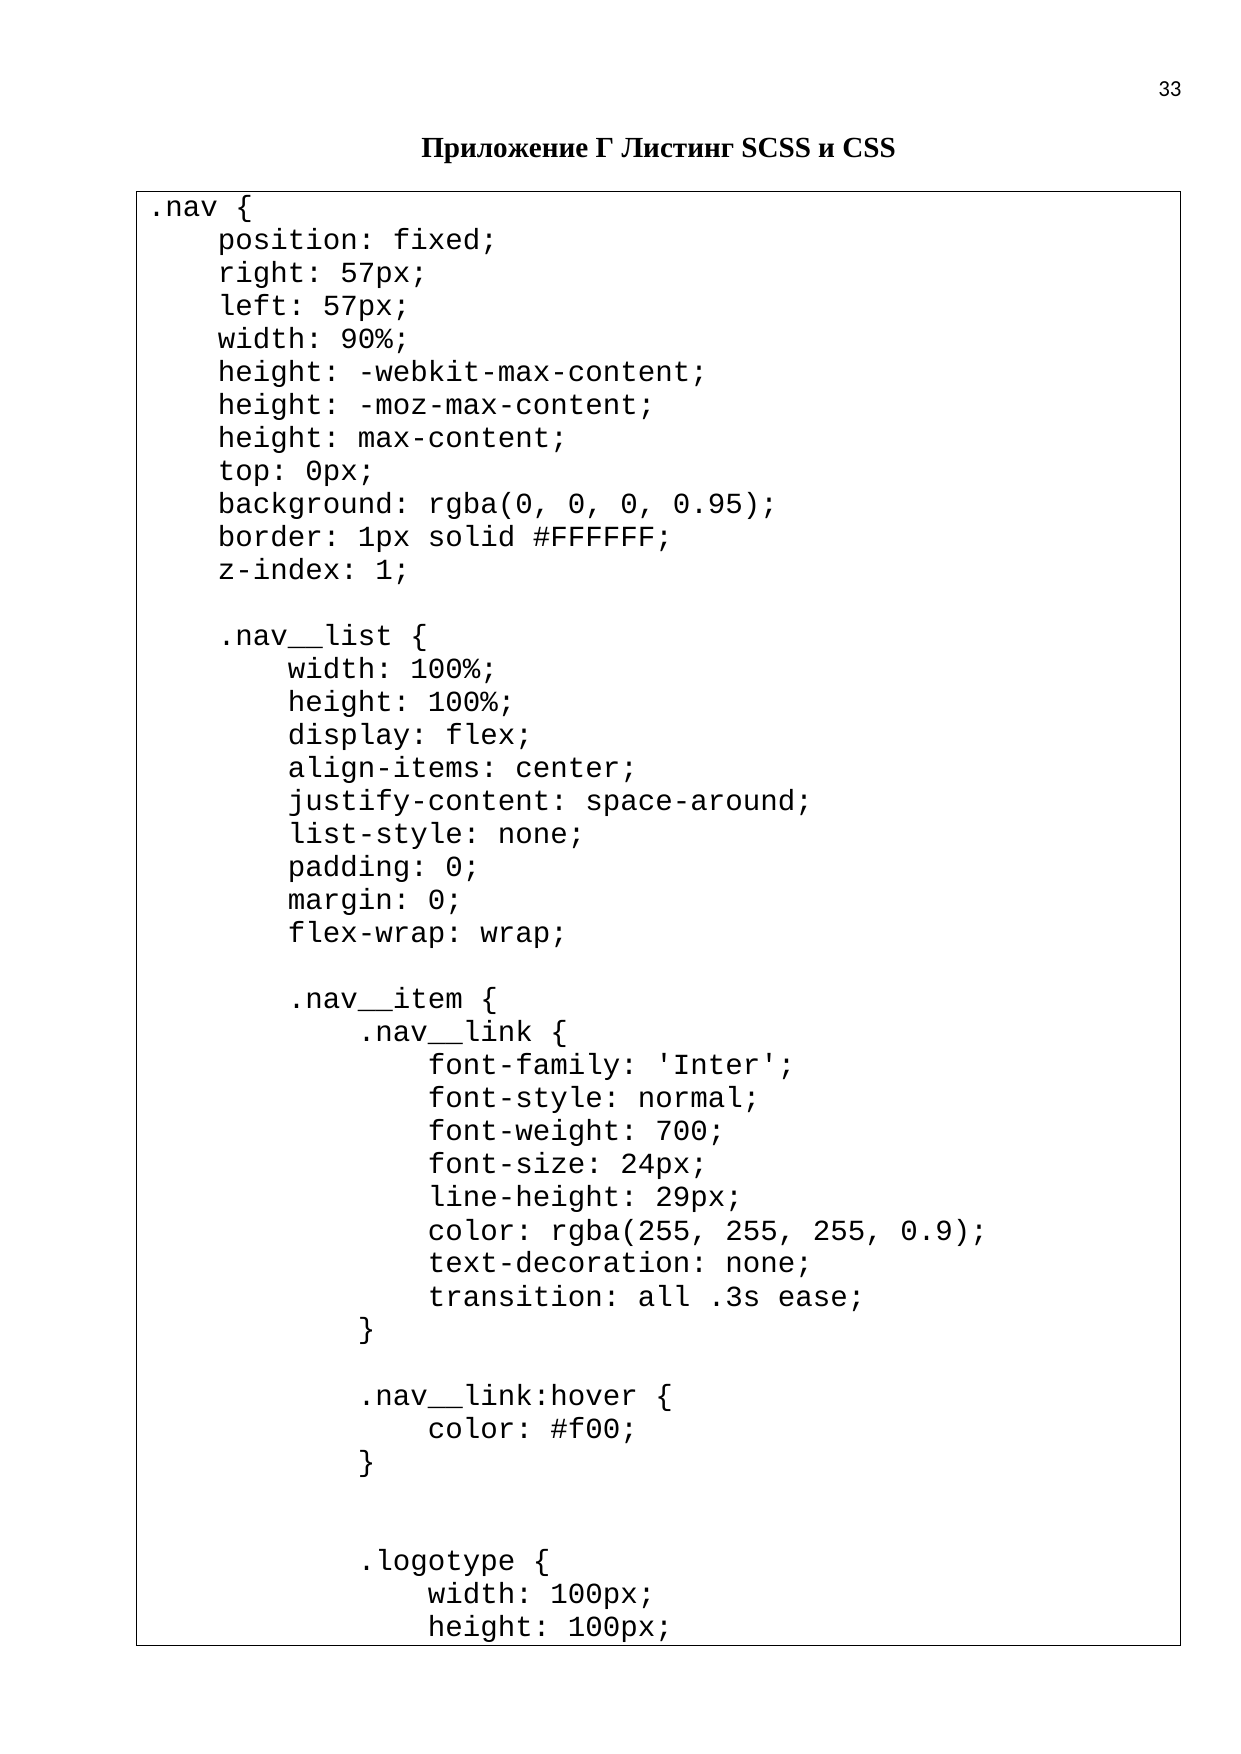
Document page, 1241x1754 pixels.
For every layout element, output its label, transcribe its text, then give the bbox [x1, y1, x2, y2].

text Приложение Г Листинг SCSS и CSS [136, 130, 1181, 163]
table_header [137, 192, 1180, 1645]
